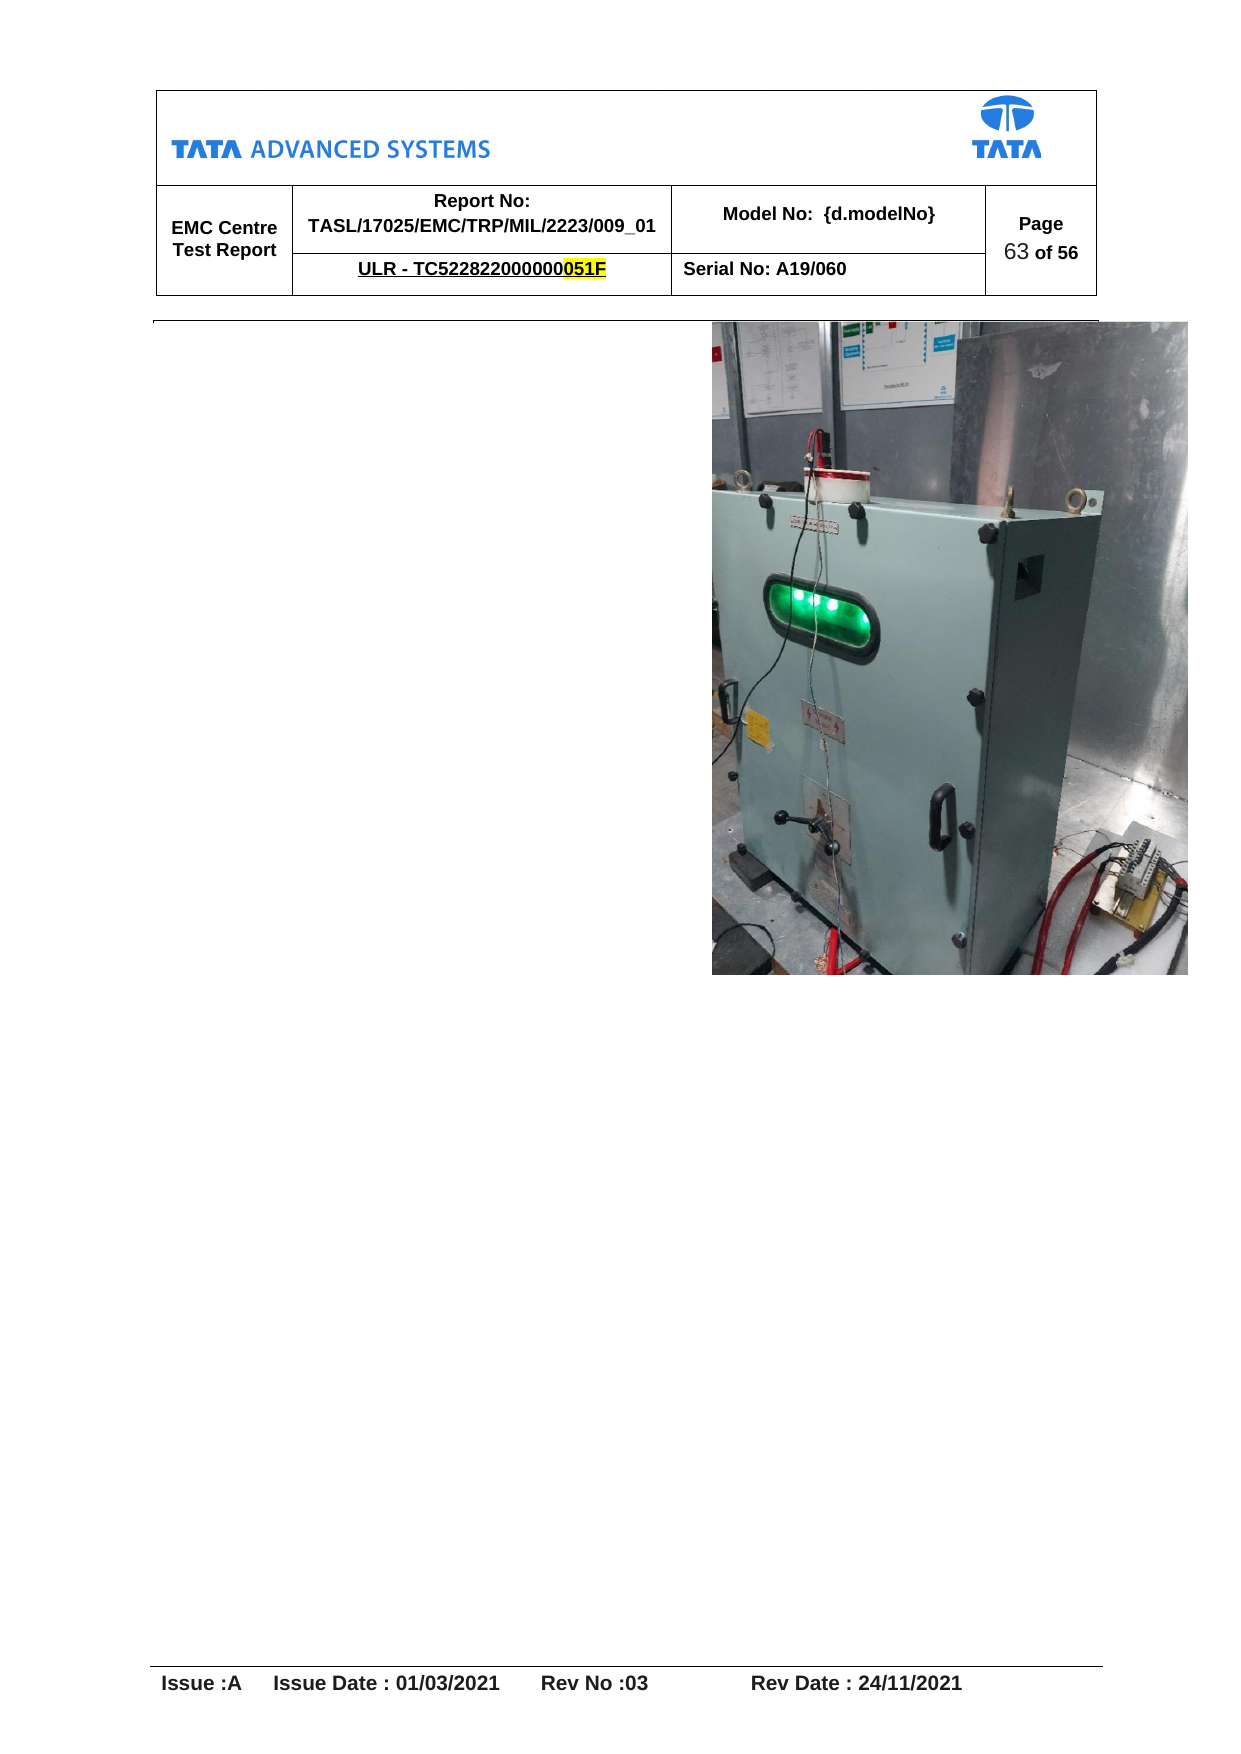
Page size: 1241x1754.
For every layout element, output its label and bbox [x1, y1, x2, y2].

picture [171, 95, 1042, 177]
picture [712, 322, 1188, 975]
